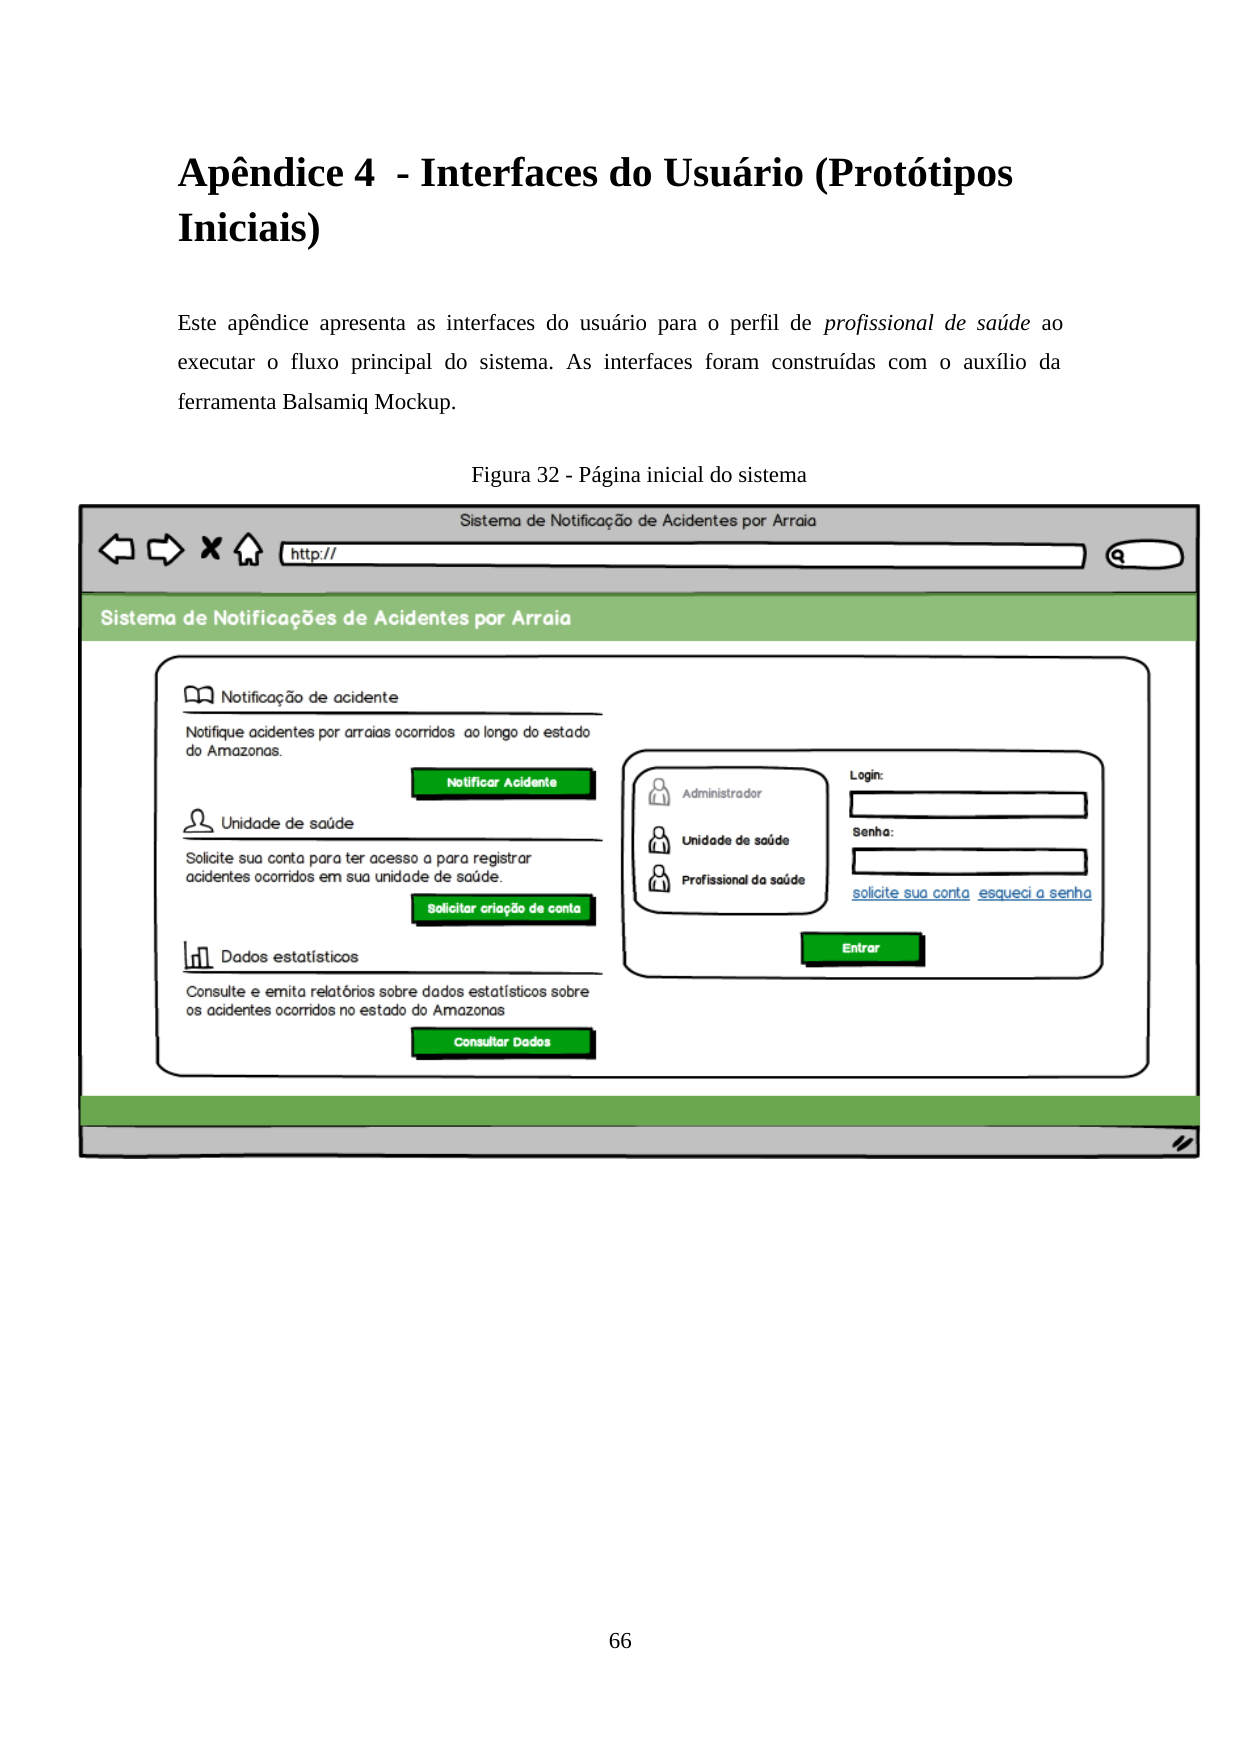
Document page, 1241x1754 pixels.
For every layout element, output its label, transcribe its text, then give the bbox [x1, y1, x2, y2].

picture [78, 504, 1200, 1159]
subtitle Apêndice 4 - Interfaces do Usuário (Protótipos Iniciais) [177, 148, 1063, 251]
text Este apêndice apresenta as interfaces do usuário para o perfil de profissional de saúde ao executar o fluxo principal do sistema. As interfaces foram construídas com o auxílio da ferramenta Balsamiq Mockup. [177, 309, 1063, 414]
